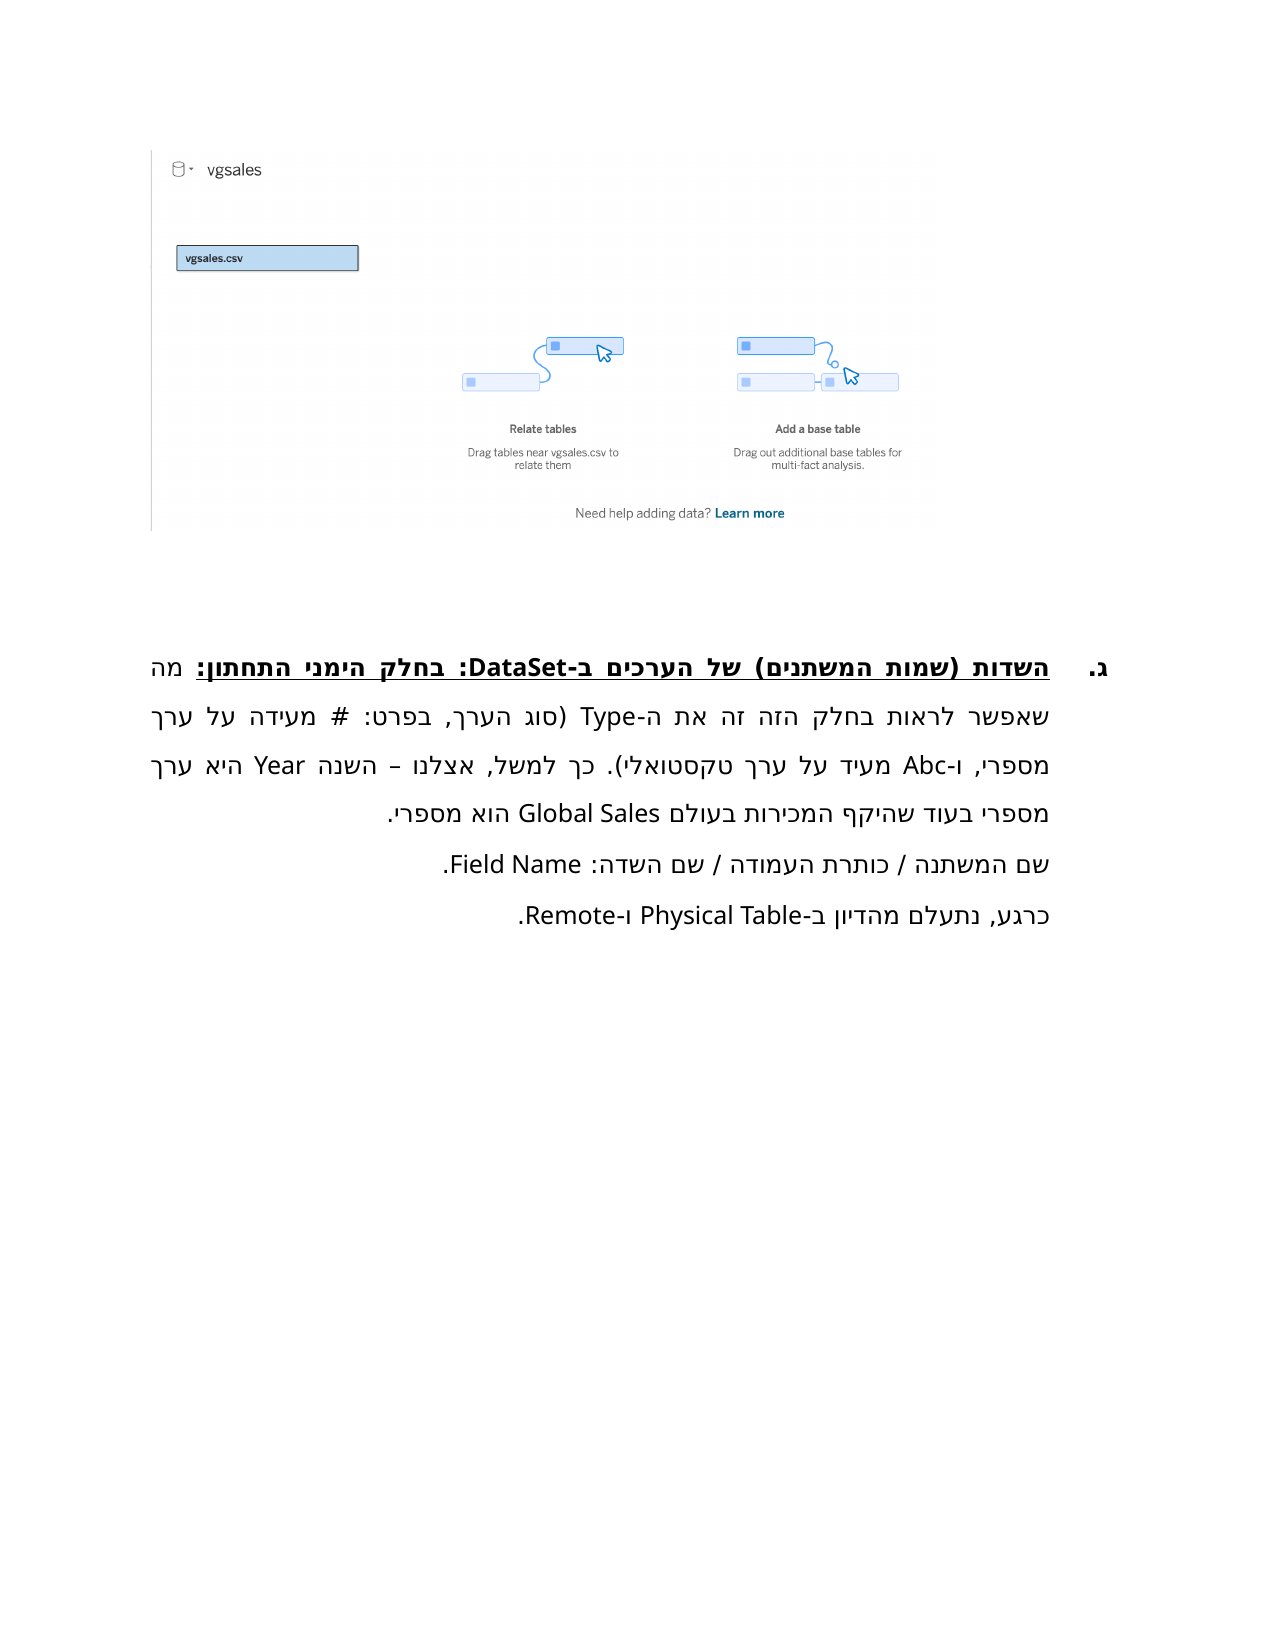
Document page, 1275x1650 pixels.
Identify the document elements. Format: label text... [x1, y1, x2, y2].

list השדות (שמות המשתנים) של הערכים ב-DataSet: בחלק הימני התחתון: מה שאפשר לראות בחלק הזה זה את ה-Type (סוג הערך, בפרט: # מעידה על ערך מספרי, ו-Abc מעיד על ערך טקסטואלי). כך למשל, אצלנו – השנה Year היא ערך מספרי בעוד שהיקף המכירות בעולם Global Sales הוא מספרי. [150, 650, 1087, 830]
list כרגע, נתעלם מהדיון ב-Physical Table ו-Remote. [150, 898, 1050, 932]
list שם המשתנה / כותרת העמודה / שם השדה: Field Name. [150, 847, 1050, 881]
picture [150, 150, 943, 531]
